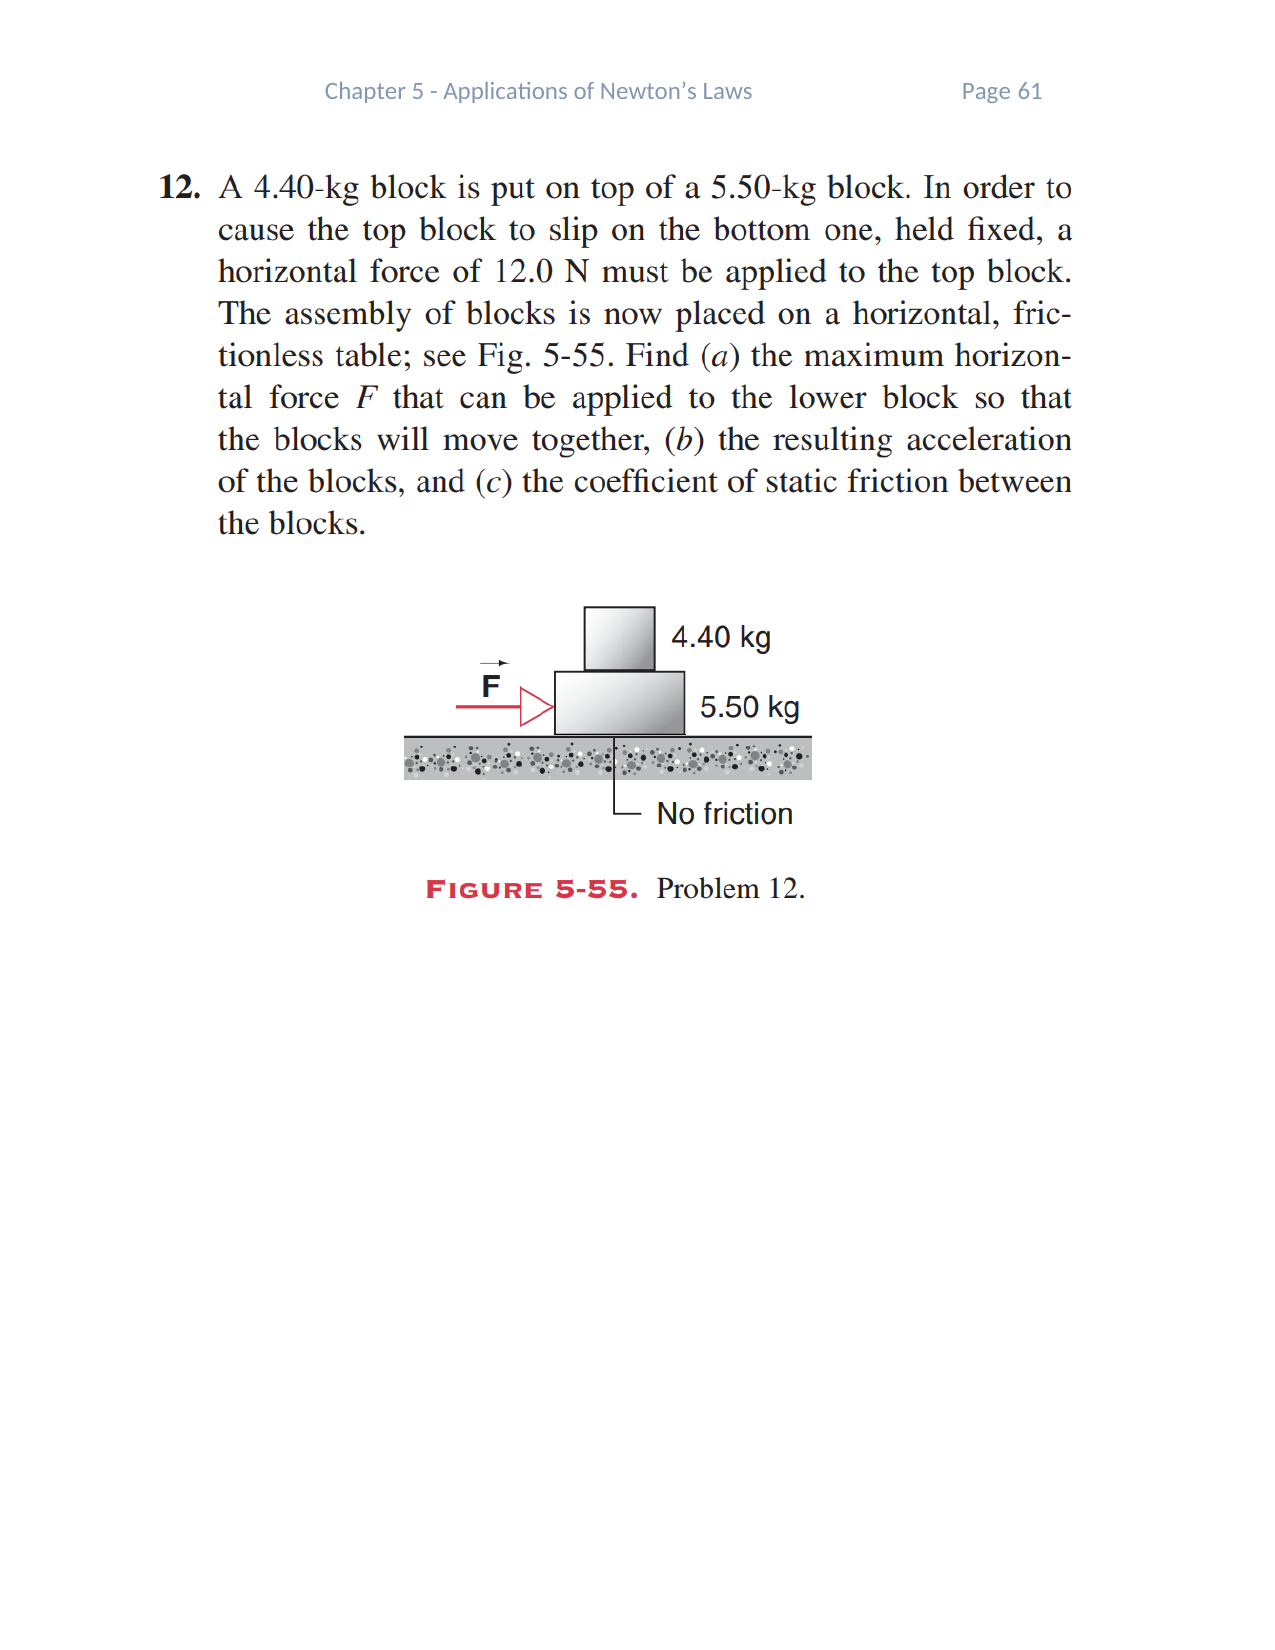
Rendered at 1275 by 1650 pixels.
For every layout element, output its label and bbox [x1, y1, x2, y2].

picture [135, 150, 1110, 911]
